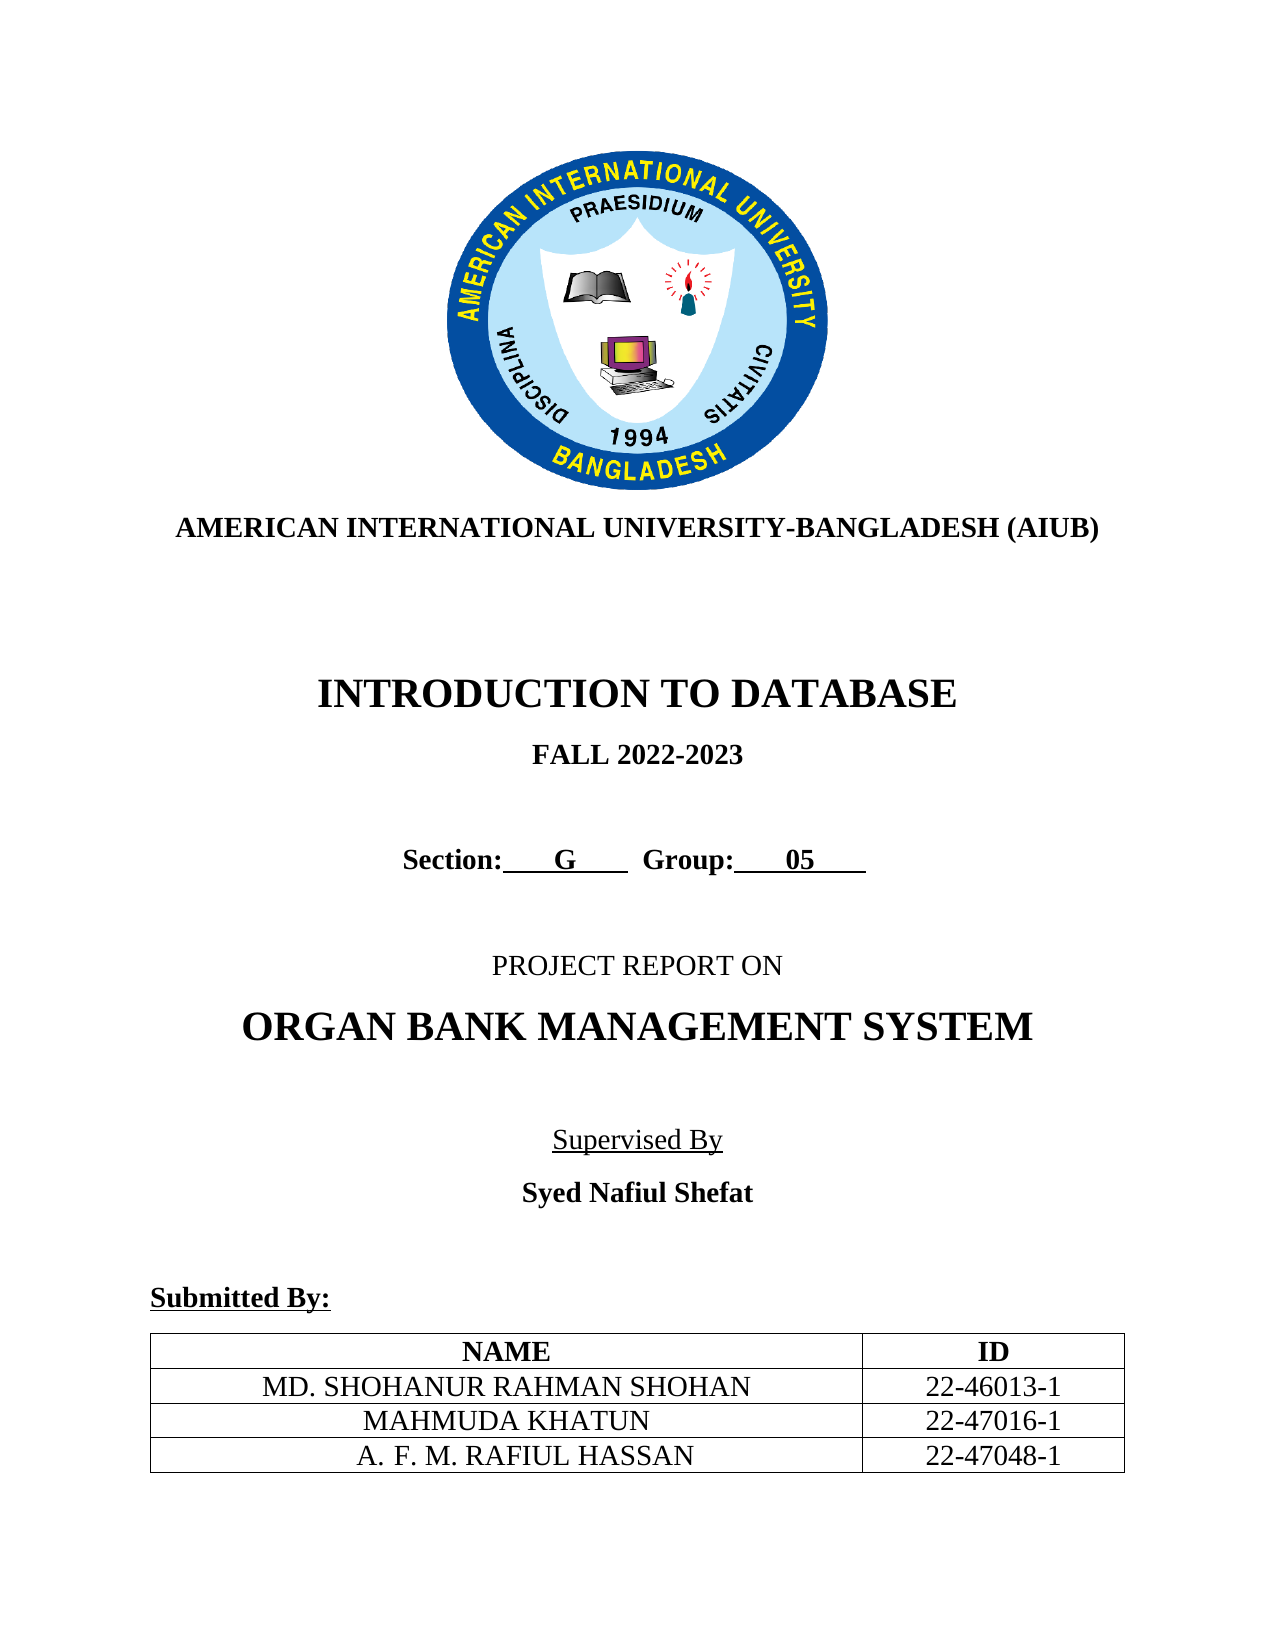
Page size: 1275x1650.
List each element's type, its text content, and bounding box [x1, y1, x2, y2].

table_cell F. M. RAFIUL HASSAN [151, 1438, 862, 1472]
text FALL 2022-2023 [150, 737, 1125, 770]
text INTRODUCTION TO DATABASE [150, 668, 1125, 716]
text Supervised By [150, 1122, 1125, 1156]
table_cell 22-47016-1 [863, 1404, 1124, 1437]
picture [445, 150, 830, 492]
table_header ID [863, 1334, 1124, 1368]
table_cell 22-46013-1 [863, 1369, 1124, 1402]
table_cell MAHMUDA KHATUN [151, 1404, 862, 1437]
table_cell MD. SHOHANUR RAHMAN SHOHAN [151, 1369, 862, 1402]
table_header NAME [151, 1334, 862, 1368]
table_cell 22-47048-1 [863, 1438, 1124, 1472]
text PROJECT REPORT ON [150, 948, 1125, 982]
text ORGAN BANK MANAGEMENT SYSTEM [150, 1001, 1125, 1049]
text Section: G Group: 05 , [150, 842, 1125, 876]
text Submitted By: [150, 1281, 1125, 1314]
text Syed Nafiul Shefat [150, 1175, 1125, 1208]
text AMERICAN INTERNATIONAL UNIVERSITY-BANGLADESH (AIUB) [150, 510, 1125, 544]
